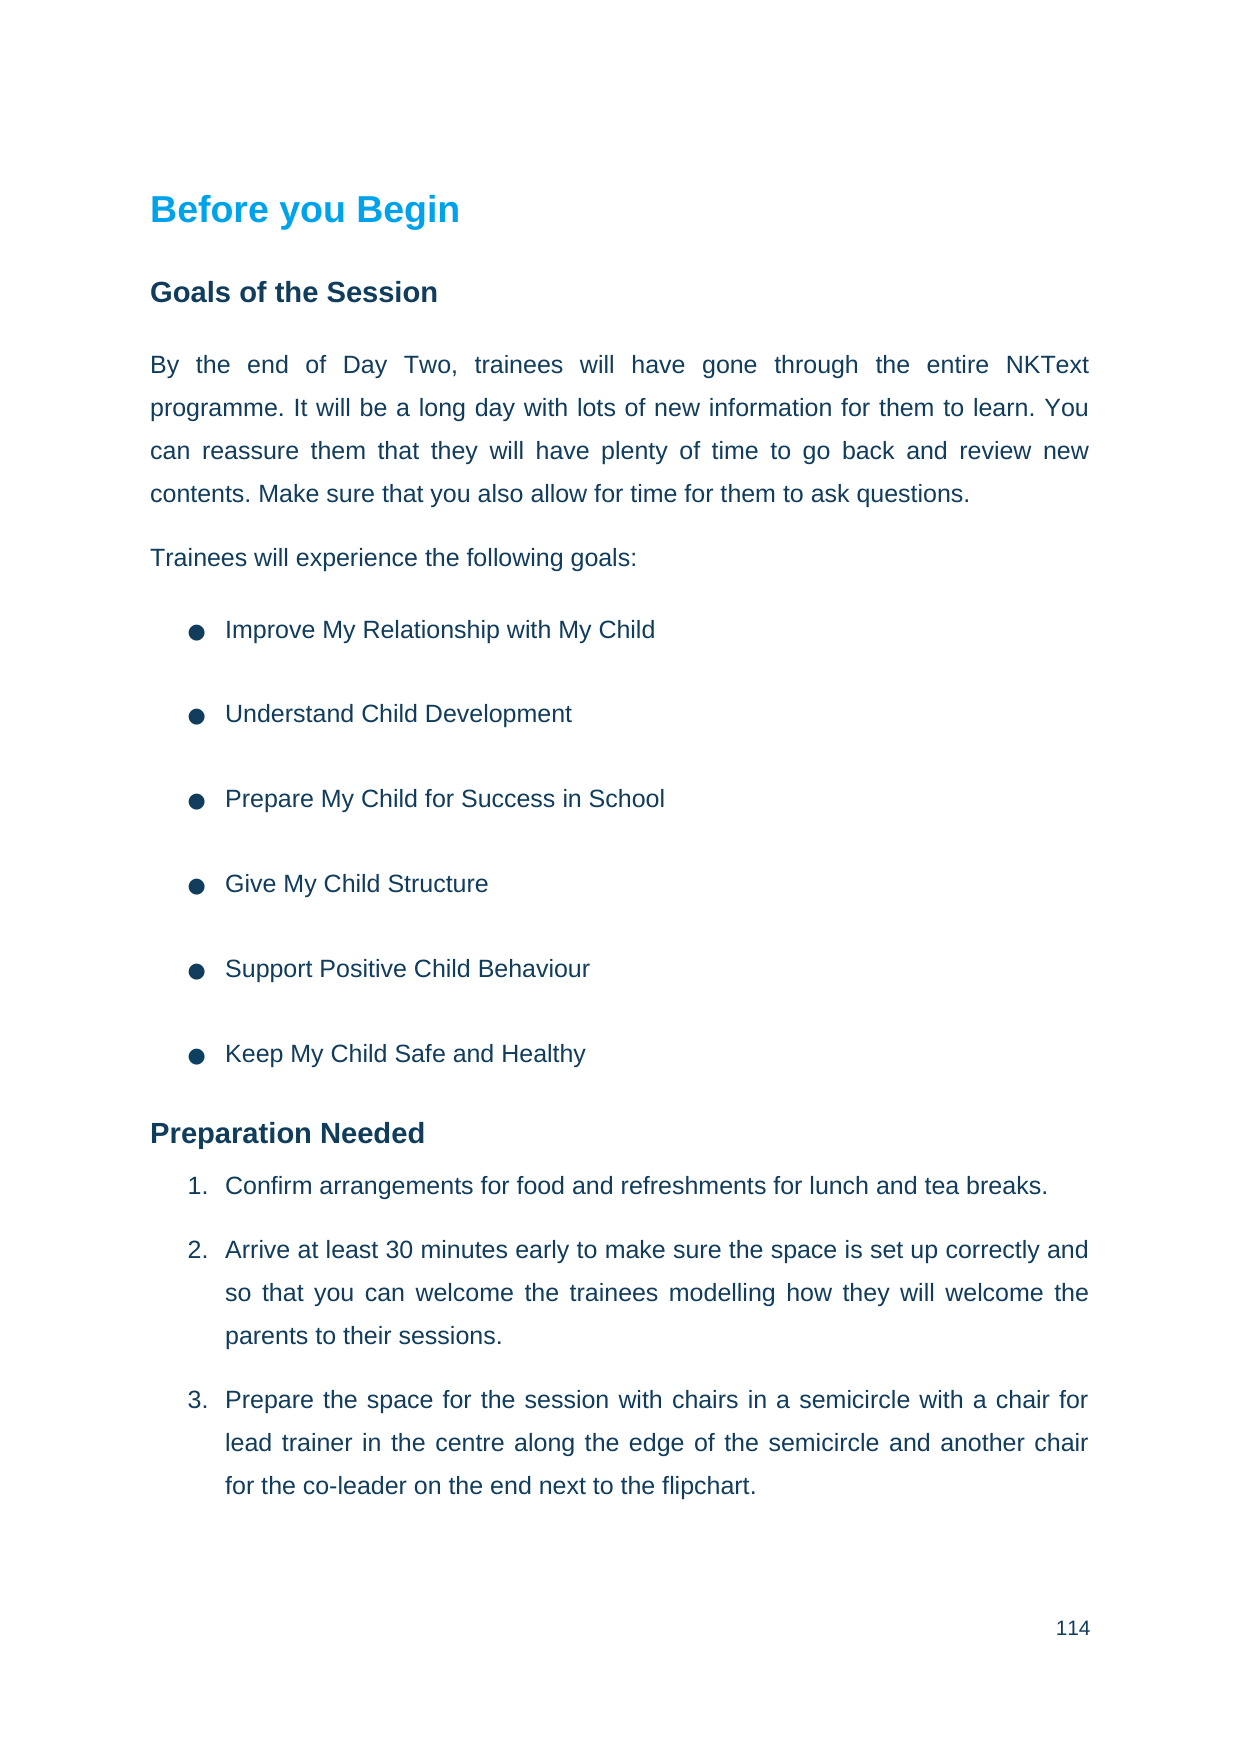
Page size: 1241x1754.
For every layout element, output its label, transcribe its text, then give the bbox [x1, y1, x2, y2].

subtitle Goals of the Session [150, 274, 1090, 308]
list Support Positive Child Behaviour [187, 947, 1090, 989]
subtitle Preparation Needed [150, 1117, 1090, 1150]
list Improve My Relationship with My Child [187, 607, 1090, 650]
list Give My Child Structure [187, 862, 1090, 904]
subtitle Before you Begin [150, 187, 1090, 231]
list Prepare the space for the session with chairs in a semicircle with a chair for lead trainer in the centre along the edge of the semicircle and another chair for the co-leader on the end next to the flipchart. [187, 1385, 1090, 1500]
list Arrive at least 30 minutes early to make sure the space is set up correctly and so that you can welcome the trainees modelling how they will welcome the parents to their sessions. [187, 1235, 1090, 1350]
text By the end of Day Two, trainees will have gone through the entire NKText programme. It will be a long day with lots of new information for them to learn. You can reassure them that they will have plenty of time to go back and review new contents. Make sure that you also allow for time for them to ask questions. [150, 350, 1090, 508]
list Confirm arrangements for food and refreshments for lunch and tea breaks. [187, 1171, 1090, 1200]
list Keep My Child Safe and Healthy [187, 1032, 1090, 1074]
list Prepare My Child for Success in School [187, 777, 1090, 820]
text Trainees will experience the following goals: [150, 543, 1090, 572]
list Understand Child Development [187, 692, 1090, 735]
